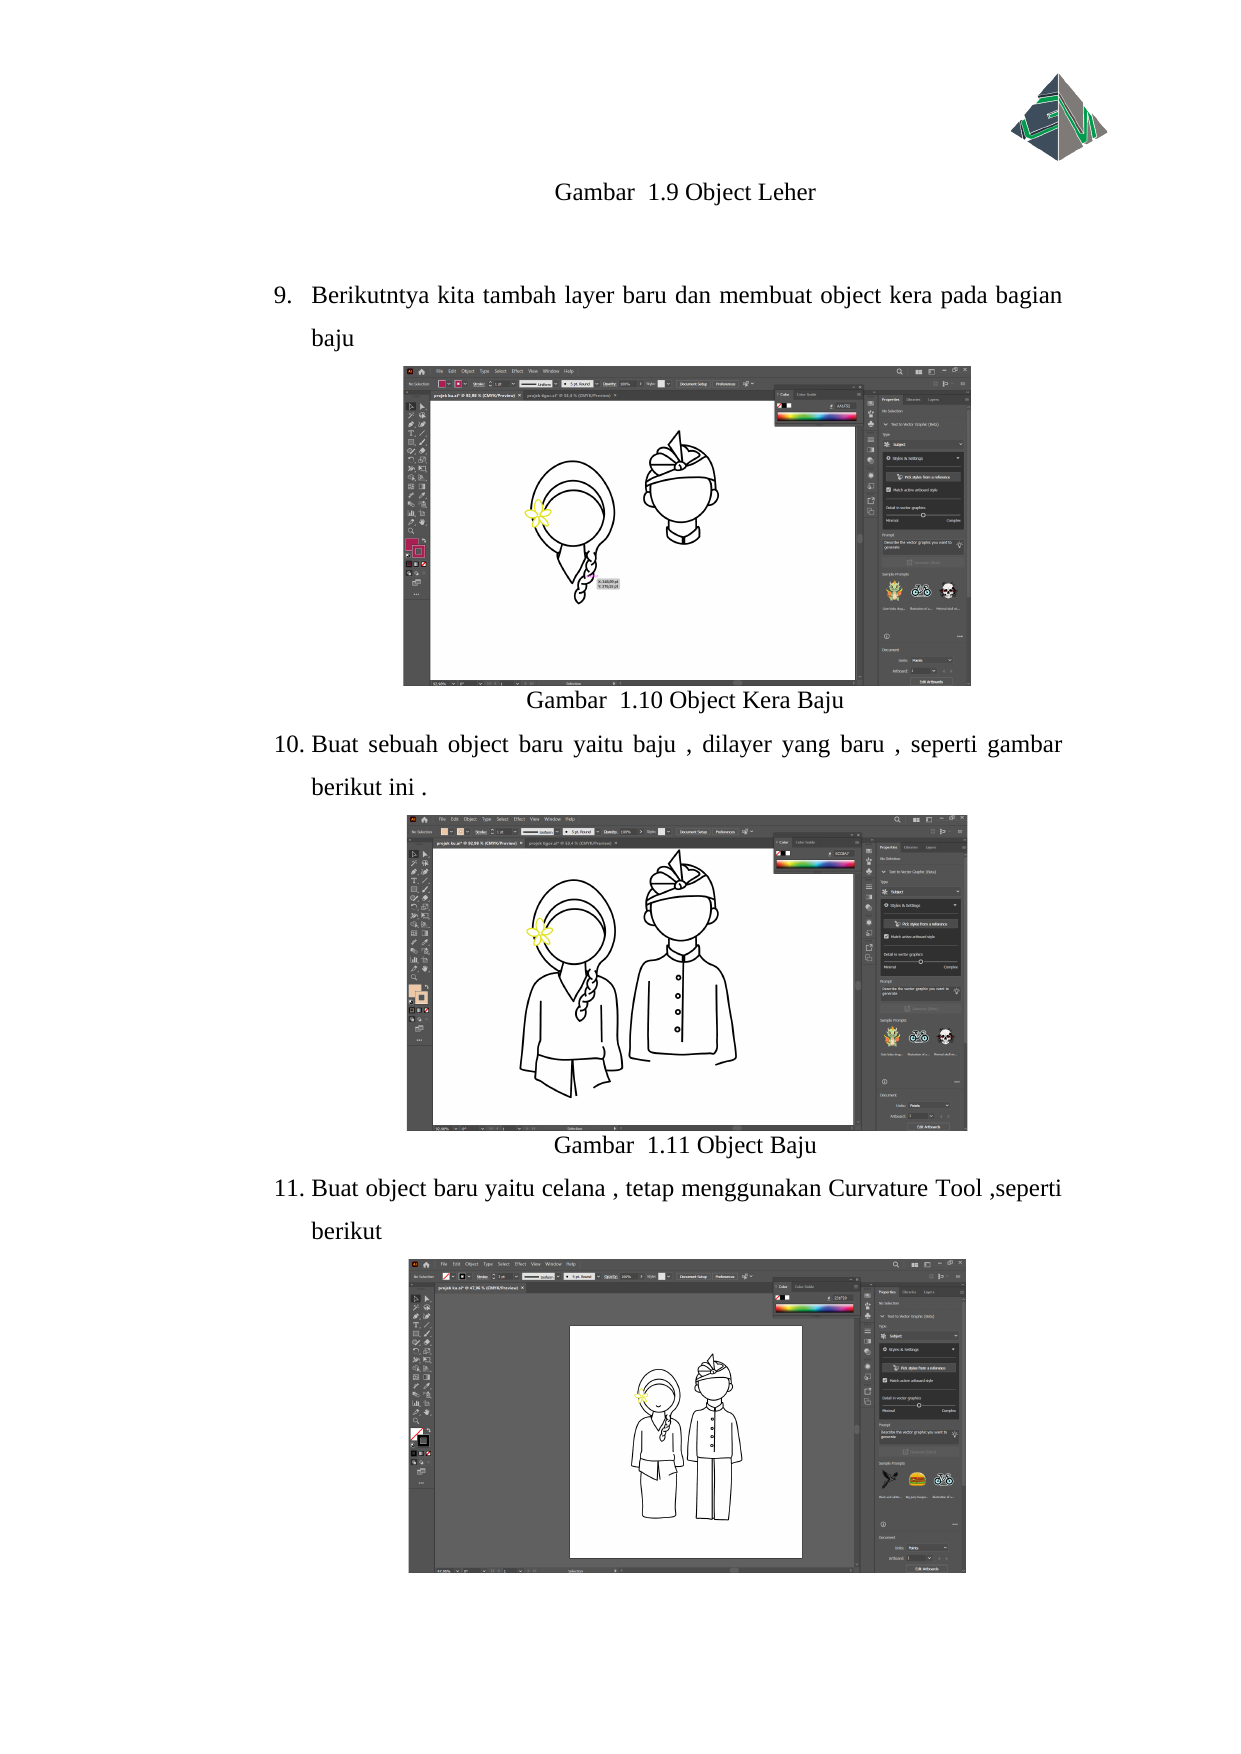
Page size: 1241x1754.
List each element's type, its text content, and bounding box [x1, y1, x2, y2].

picture [1010, 73, 1108, 161]
picture [408, 1259, 966, 1573]
list Buat sebuah object baru yaitu baju , dilayer yang baru , seperti gambar berikut ini . [274, 729, 1063, 801]
picture [403, 366, 971, 686]
subtitle 1.11 Object Baju [307, 1130, 1063, 1159]
subtitle 1.9 Object Leher [307, 177, 1063, 206]
subtitle 1.10 Object Kera Baju [307, 686, 1063, 714]
list Berikutntya kita tambah layer baru dan membuat object kera pada bagian baju [274, 280, 1063, 352]
picture [406, 815, 968, 1131]
list Buat object baru yaitu celana , tetap menggunakan Curvature Tool ,seperti berikut [274, 1173, 1063, 1245]
